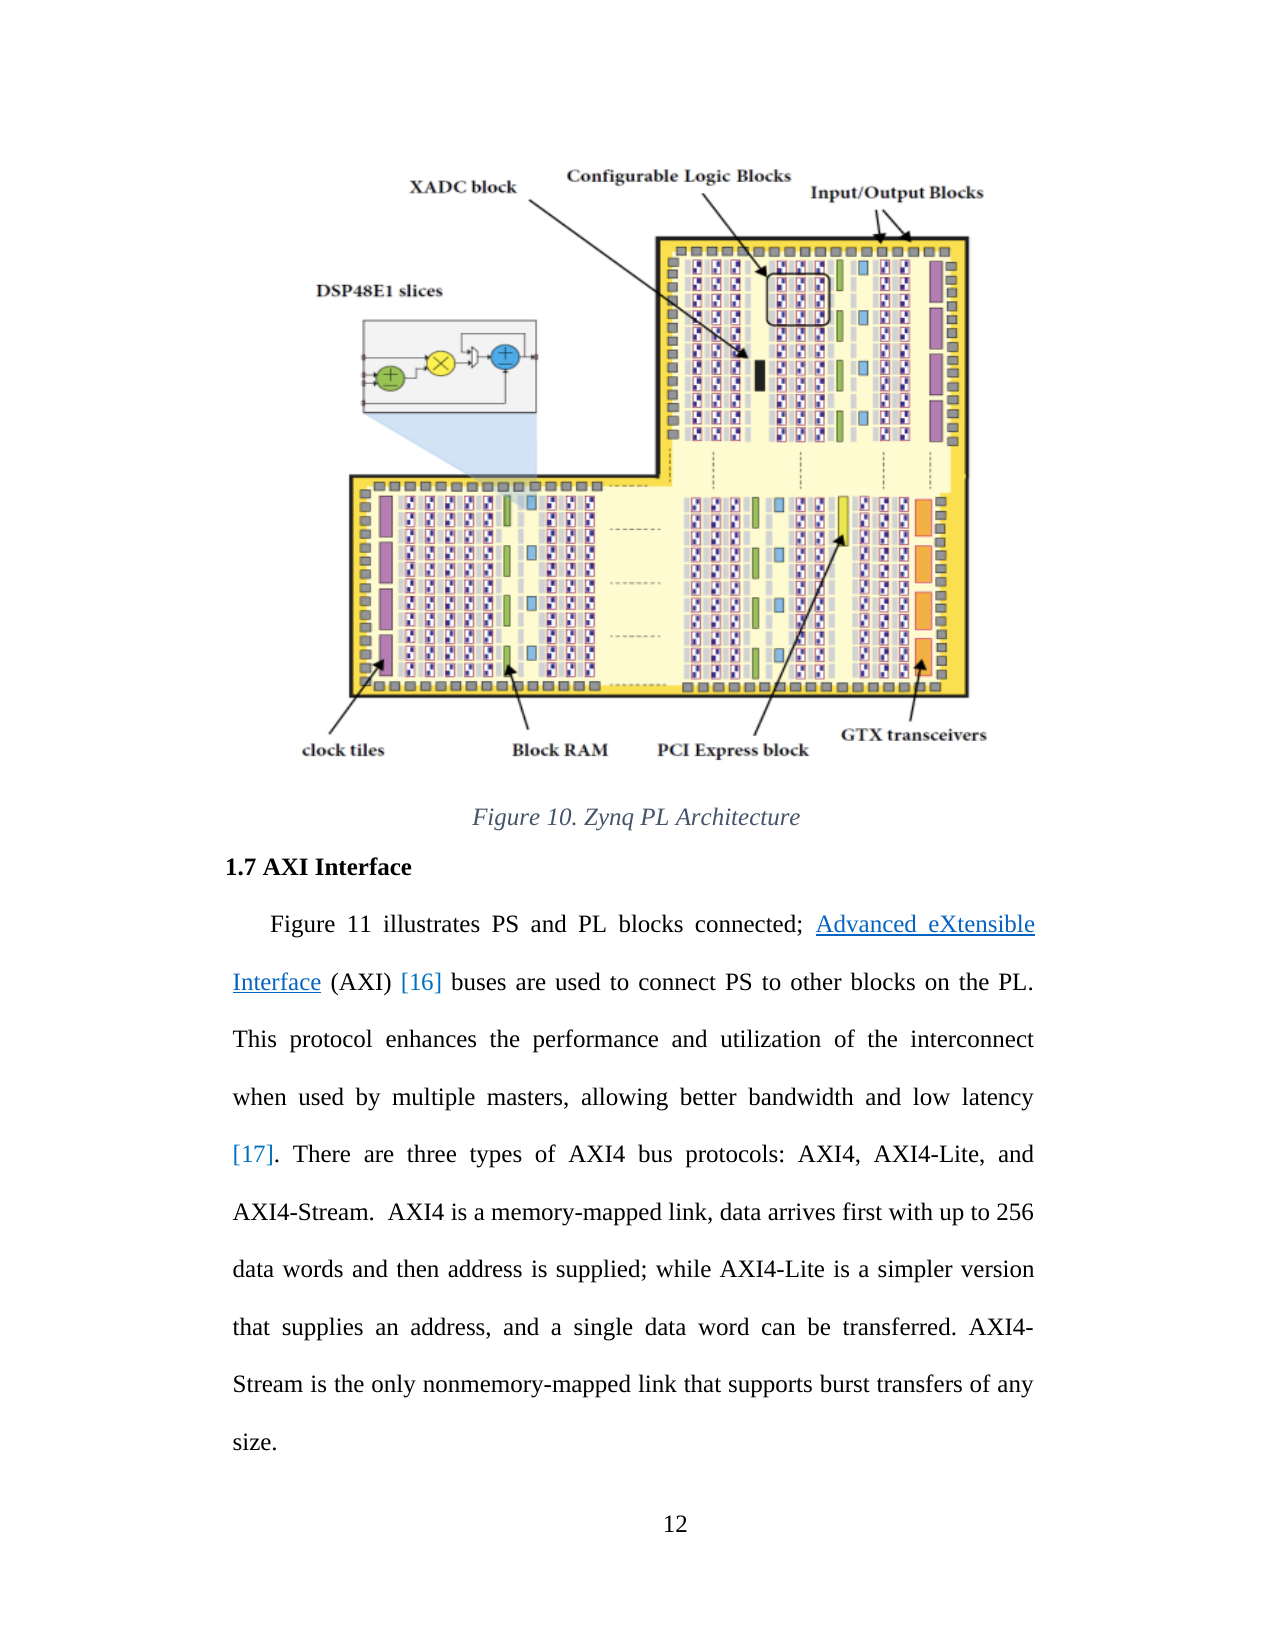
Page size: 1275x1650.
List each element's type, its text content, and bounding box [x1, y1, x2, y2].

picture [268, 150, 1014, 774]
subtitle AXI Interface [225, 852, 1125, 880]
text Figure 11 illustrates PS and PL blocks connected; Advanced eXtensible Interface (AXI) [] buses are used to connect PS to other blocks on the PL. This protocol enhances the performance and utilization of the interconnect when used by multiple masters, allowing better bandwidth and low latency []. There are three types of AXI4 bus protocols: AXI4, AXI4-Lite, and AXI4-Stream. AXI4 is a memory-mapped link, data arrives first with up to 256 data words and then address is supplied; while AXI4-Lite is a simpler version that supplies an address, and a single data word can be transferred. AXI4-Stream is the only nonmemory-mapped link that supports burst transfers of any size. [232, 909, 1035, 1455]
text Figure 10. Zynq PL Architecture [150, 802, 1125, 831]
